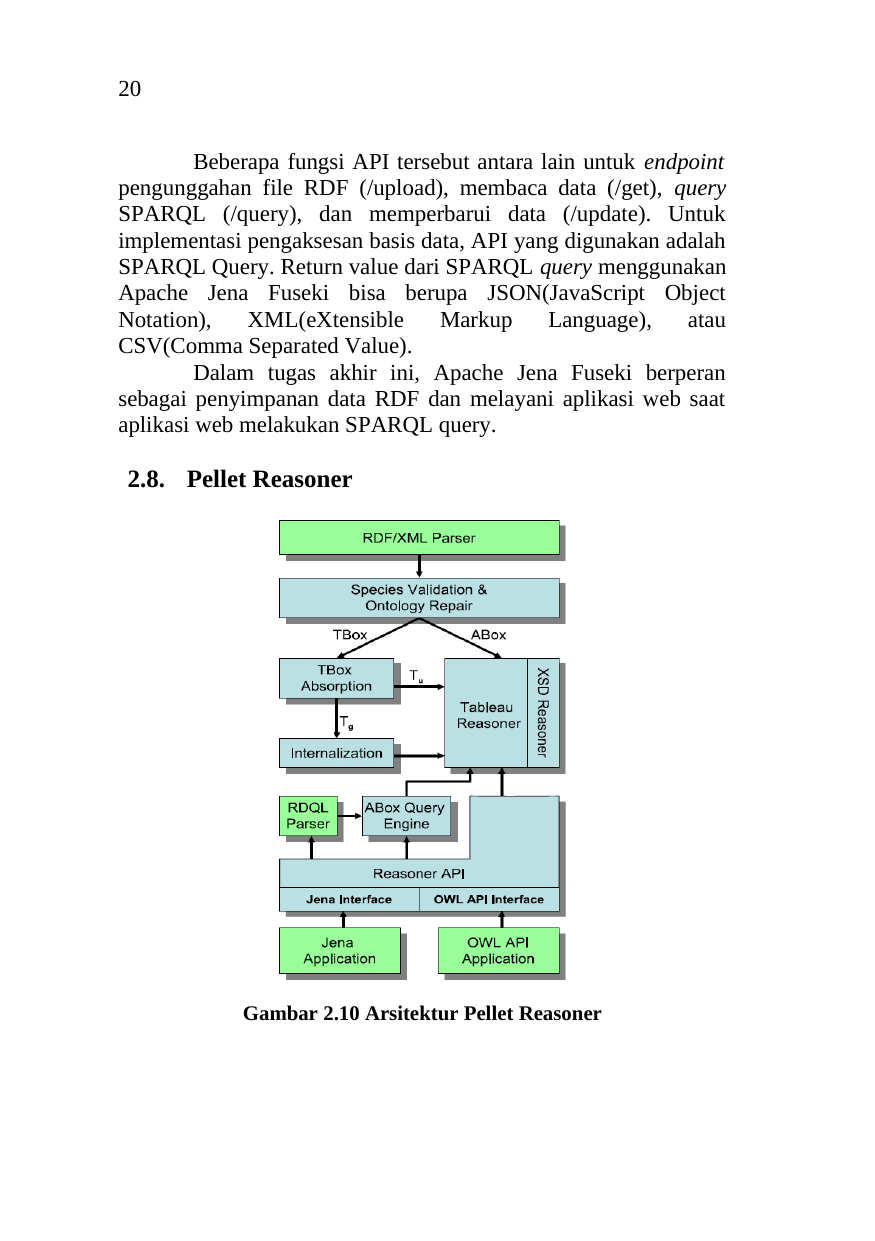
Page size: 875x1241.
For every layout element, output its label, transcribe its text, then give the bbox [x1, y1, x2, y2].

text Beberapa fungsi API tersebut antara lain untuk endpoint pengunggahan file RDF (/upload), membaca data (/get), query SPARQL (/query), dan memperbarui data (/update). Untuk implementasi pengaksesan basis data, API yang digunakan adalah SPARQL Query. Return value dari SPARQL query menggunakan Apache Jena Fuseki bisa berupa JSON(JavaScript Object Notation), XML(eXtensible Markup Language), atau CSV(Comma Separated Value). [118, 148, 726, 358]
picture [277, 517, 568, 981]
subtitle Pellet Reasoner [127, 464, 726, 493]
text Dalam tugas akhir ini, Apache Jena Fuseki berperan sebagai penyimpanan data RDF dan melayani aplikasi web saat aplikasi web melakukan SPARQL query. [118, 358, 726, 438]
text Gambar 2.10 Arsitektur Pellet Reasoner [118, 1001, 726, 1025]
